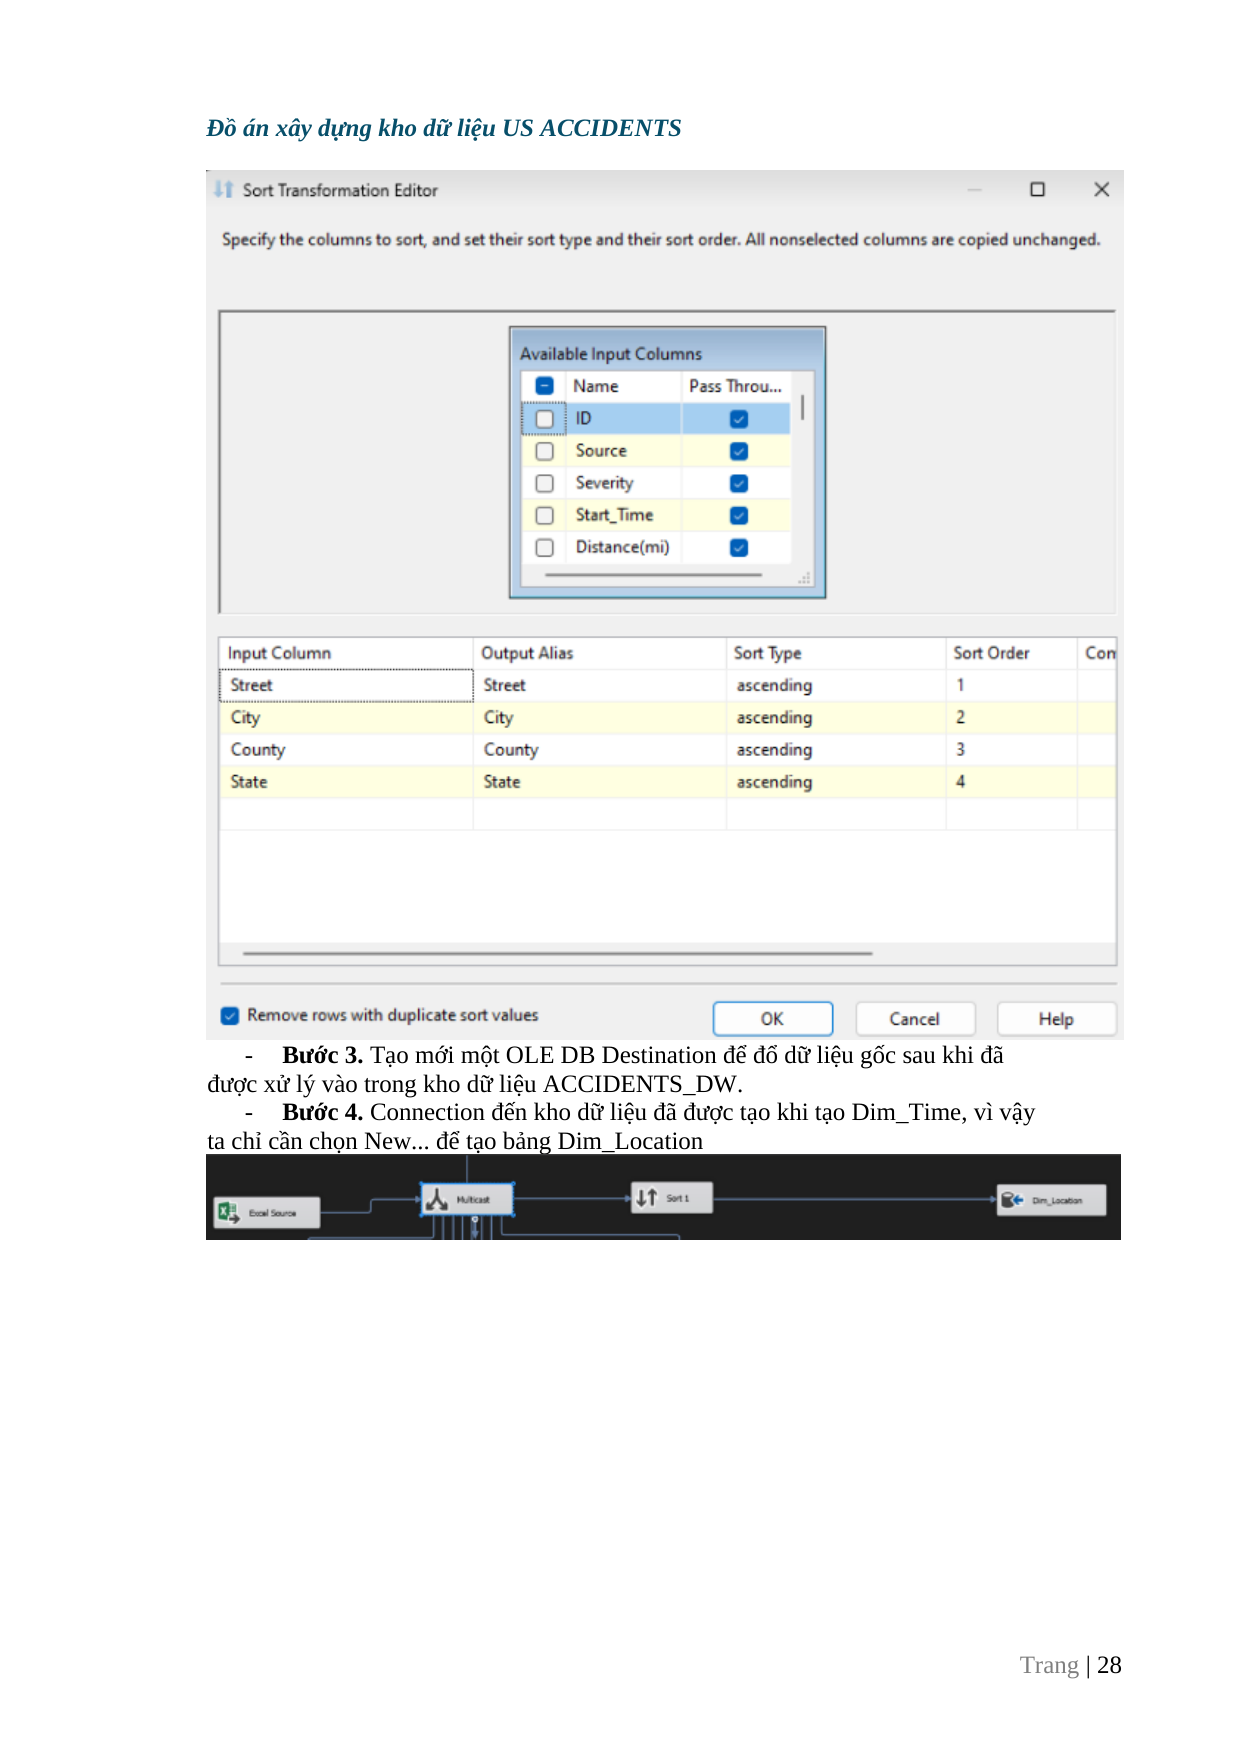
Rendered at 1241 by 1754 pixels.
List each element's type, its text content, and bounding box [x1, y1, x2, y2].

picture [206, 1154, 1121, 1240]
picture [206, 170, 1124, 1040]
text ta chỉ cần chọn New... để tạo bảng Dim_Location [207, 1126, 1122, 1155]
text được xử lý vào trong kho dữ liệu ACCIDENTS_DW. [207, 1069, 1122, 1097]
list Bước 3. Tạo mới một OLE DB Destination để đổ dữ liệu gốc sau khi đã [244, 1040, 1122, 1069]
list Bước 4. Connection đến kho dữ liệu đã được tạo khi tạo Dim_Time, vì vậy [244, 1097, 1122, 1126]
